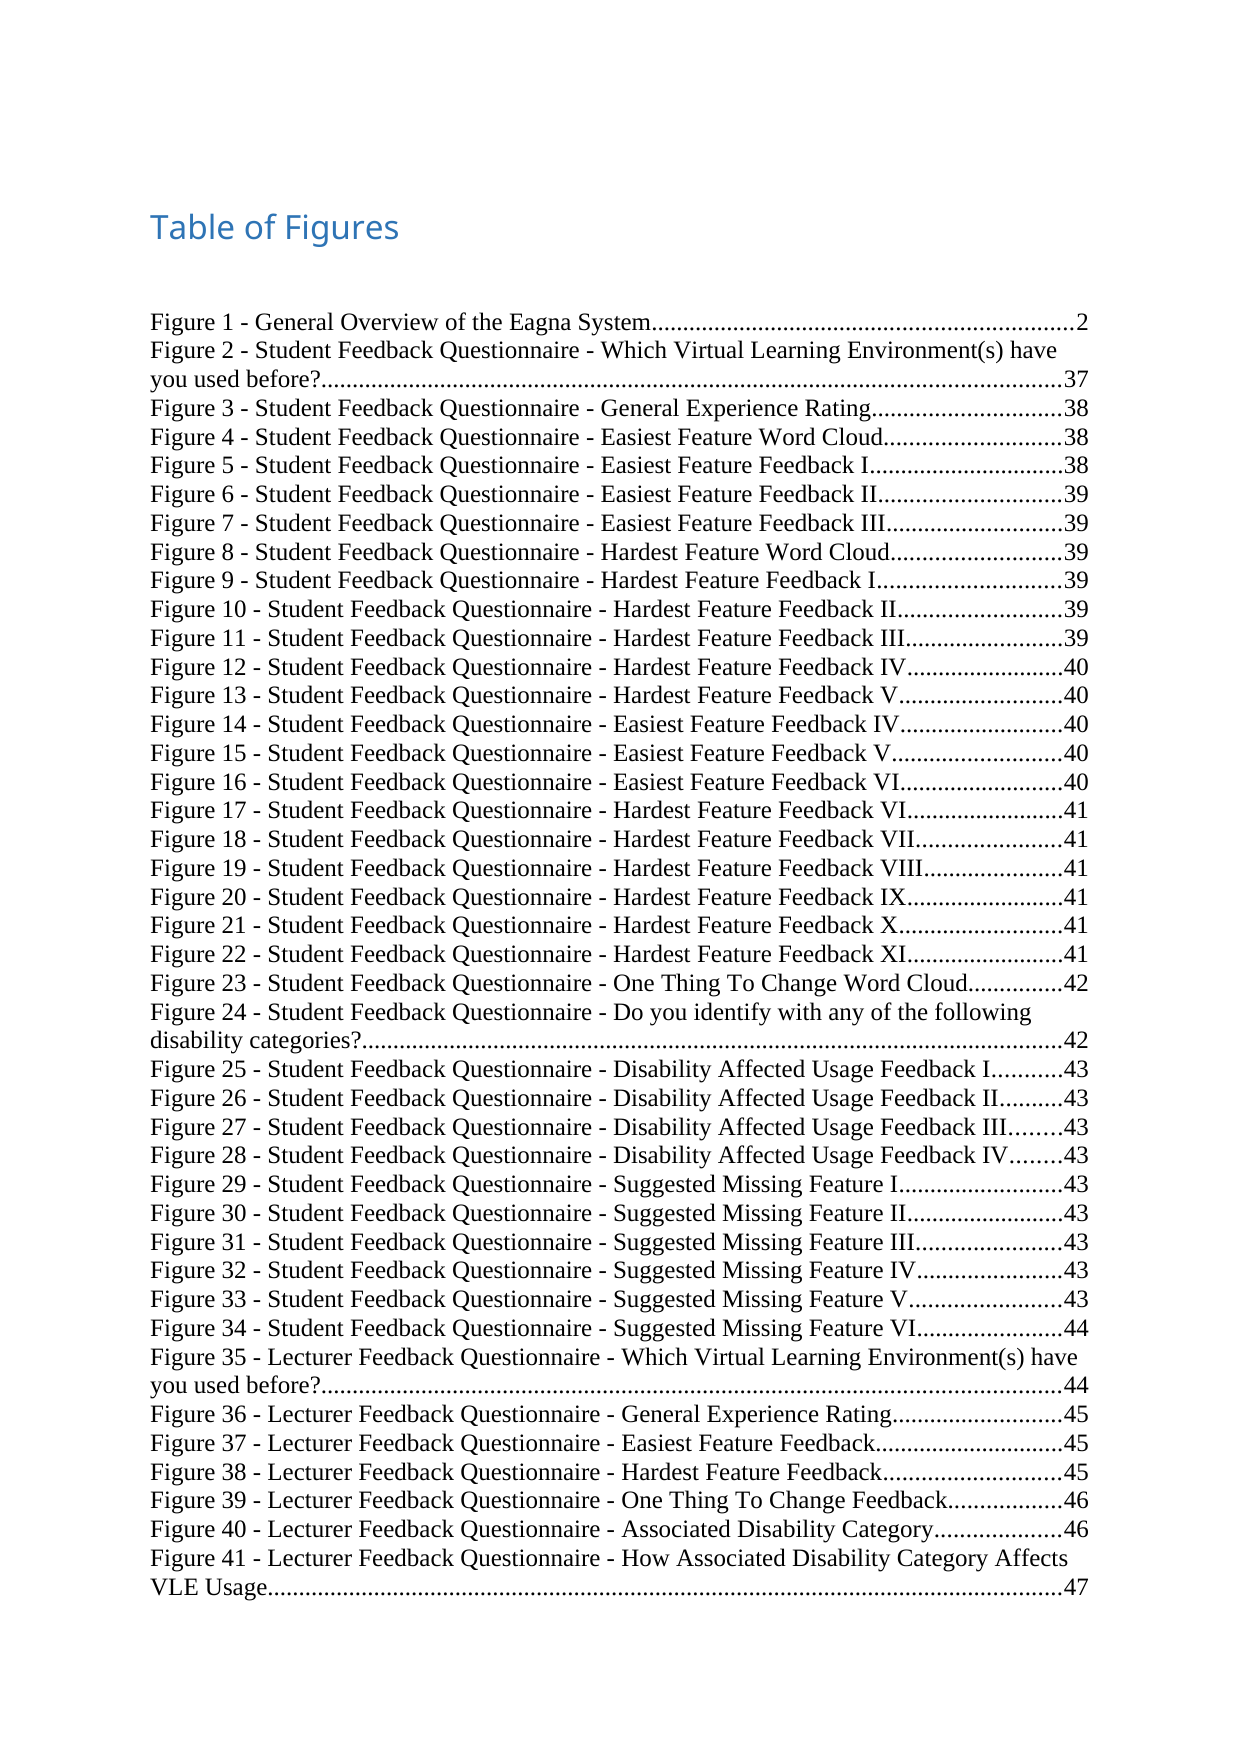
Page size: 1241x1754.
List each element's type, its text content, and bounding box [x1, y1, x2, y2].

text Figure 4 - Student Feedback Questionnaire - Easiest Feature Word Cloud 38 [150, 422, 1090, 450]
text Figure 3 - Student Feedback Questionnaire - General Experience Rating 38 [150, 393, 1090, 422]
text Figure 22 - Student Feedback Questionnaire - Hardest Feature Feedback XI 41 [150, 939, 1090, 968]
text Figure 6 - Student Feedback Questionnaire - Easiest Feature Feedback II 39 [150, 479, 1090, 508]
subtitle Table of Figures [150, 204, 1090, 249]
text Figure 17 - Student Feedback Questionnaire - Hardest Feature Feedback VI 41 [150, 795, 1090, 824]
text Figure 8 - Student Feedback Questionnaire - Hardest Feature Word Cloud 39 [150, 537, 1090, 565]
text Figure 29 - Student Feedback Questionnaire - Suggested Missing Feature I 43 [150, 1169, 1090, 1198]
text Figure 25 - Student Feedback Questionnaire - Disability Affected Usage Feedback I 43 [150, 1054, 1090, 1083]
text Figure 32 - Student Feedback Questionnaire - Suggested Missing Feature IV 43 [150, 1255, 1090, 1284]
text Figure 30 - Student Feedback Questionnaire - Suggested Missing Feature II 43 [150, 1198, 1090, 1227]
text Figure 37 - Lecturer Feedback Questionnaire - Easiest Feature Feedback 45 [150, 1428, 1090, 1457]
text Figure 34 - Student Feedback Questionnaire - Suggested Missing Feature VI 44 [150, 1313, 1090, 1342]
text Figure 33 - Student Feedback Questionnaire - Suggested Missing Feature V 43 [150, 1284, 1090, 1313]
text Figure 39 - Lecturer Feedback Questionnaire - One Thing To Change Feedback 46 [150, 1485, 1090, 1514]
text Figure 10 - Student Feedback Questionnaire - Hardest Feature Feedback II 39 [150, 594, 1090, 623]
text Figure 1 - General Overview of the Eagna System 2 [150, 307, 1090, 335]
text Figure 13 - Student Feedback Questionnaire - Hardest Feature Feedback V 40 [150, 680, 1090, 709]
text Figure 40 - Lecturer Feedback Questionnaire - Associated Disability Category 46 [150, 1514, 1090, 1543]
text Figure 27 - Student Feedback Questionnaire - Disability Affected Usage Feedback III 43 [150, 1112, 1090, 1140]
text Figure 31 - Student Feedback Questionnaire - Suggested Missing Feature III 43 [150, 1227, 1090, 1255]
text Figure 14 - Student Feedback Questionnaire - Easiest Feature Feedback IV 40 [150, 709, 1090, 738]
text Figure 23 - Student Feedback Questionnaire - One Thing To Change Word Cloud 42 [150, 968, 1090, 997]
text Figure 20 - Student Feedback Questionnaire - Hardest Feature Feedback IX 41 [150, 882, 1090, 910]
text Figure 18 - Student Feedback Questionnaire - Hardest Feature Feedback VII 41 [150, 824, 1090, 853]
text Figure 16 - Student Feedback Questionnaire - Easiest Feature Feedback VI 40 [150, 767, 1090, 795]
text Figure 26 - Student Feedback Questionnaire - Disability Affected Usage Feedback II 43 [150, 1083, 1090, 1112]
text Figure 19 - Student Feedback Questionnaire - Hardest Feature Feedback VIII 41 [150, 853, 1090, 882]
text Figure 35 - Lecturer Feedback Questionnaire - Which Virtual Learning Environment(s) have you used before? 44 [150, 1342, 1090, 1399]
text Figure 24 - Student Feedback Questionnaire - Do you identify with any of the following disability categories? 42 [150, 997, 1090, 1054]
text Figure 21 - Student Feedback Questionnaire - Hardest Feature Feedback X 41 [150, 910, 1090, 939]
text Figure 28 - Student Feedback Questionnaire - Disability Affected Usage Feedback IV 43 [150, 1140, 1090, 1169]
text Figure 5 - Student Feedback Questionnaire - Easiest Feature Feedback I 38 [150, 450, 1090, 479]
text Figure 36 - Lecturer Feedback Questionnaire - General Experience Rating 45 [150, 1399, 1090, 1428]
text Figure 12 - Student Feedback Questionnaire - Hardest Feature Feedback IV 40 [150, 652, 1090, 680]
text Figure 41 - Lecturer Feedback Questionnaire - How Associated Disability Category Affects VLE Usage 47 [150, 1543, 1090, 1600]
text Figure 11 - Student Feedback Questionnaire - Hardest Feature Feedback III 39 [150, 623, 1090, 652]
text Figure 9 - Student Feedback Questionnaire - Hardest Feature Feedback I 39 [150, 565, 1090, 594]
text Figure 38 - Lecturer Feedback Questionnaire - Hardest Feature Feedback 45 [150, 1457, 1090, 1485]
text Figure 2 - Student Feedback Questionnaire - Which Virtual Learning Environment(s) have you used before? 37 [150, 335, 1090, 393]
text Figure 15 - Student Feedback Questionnaire - Easiest Feature Feedback V 40 [150, 738, 1090, 767]
text Figure 7 - Student Feedback Questionnaire - Easiest Feature Feedback III 39 [150, 508, 1090, 537]
